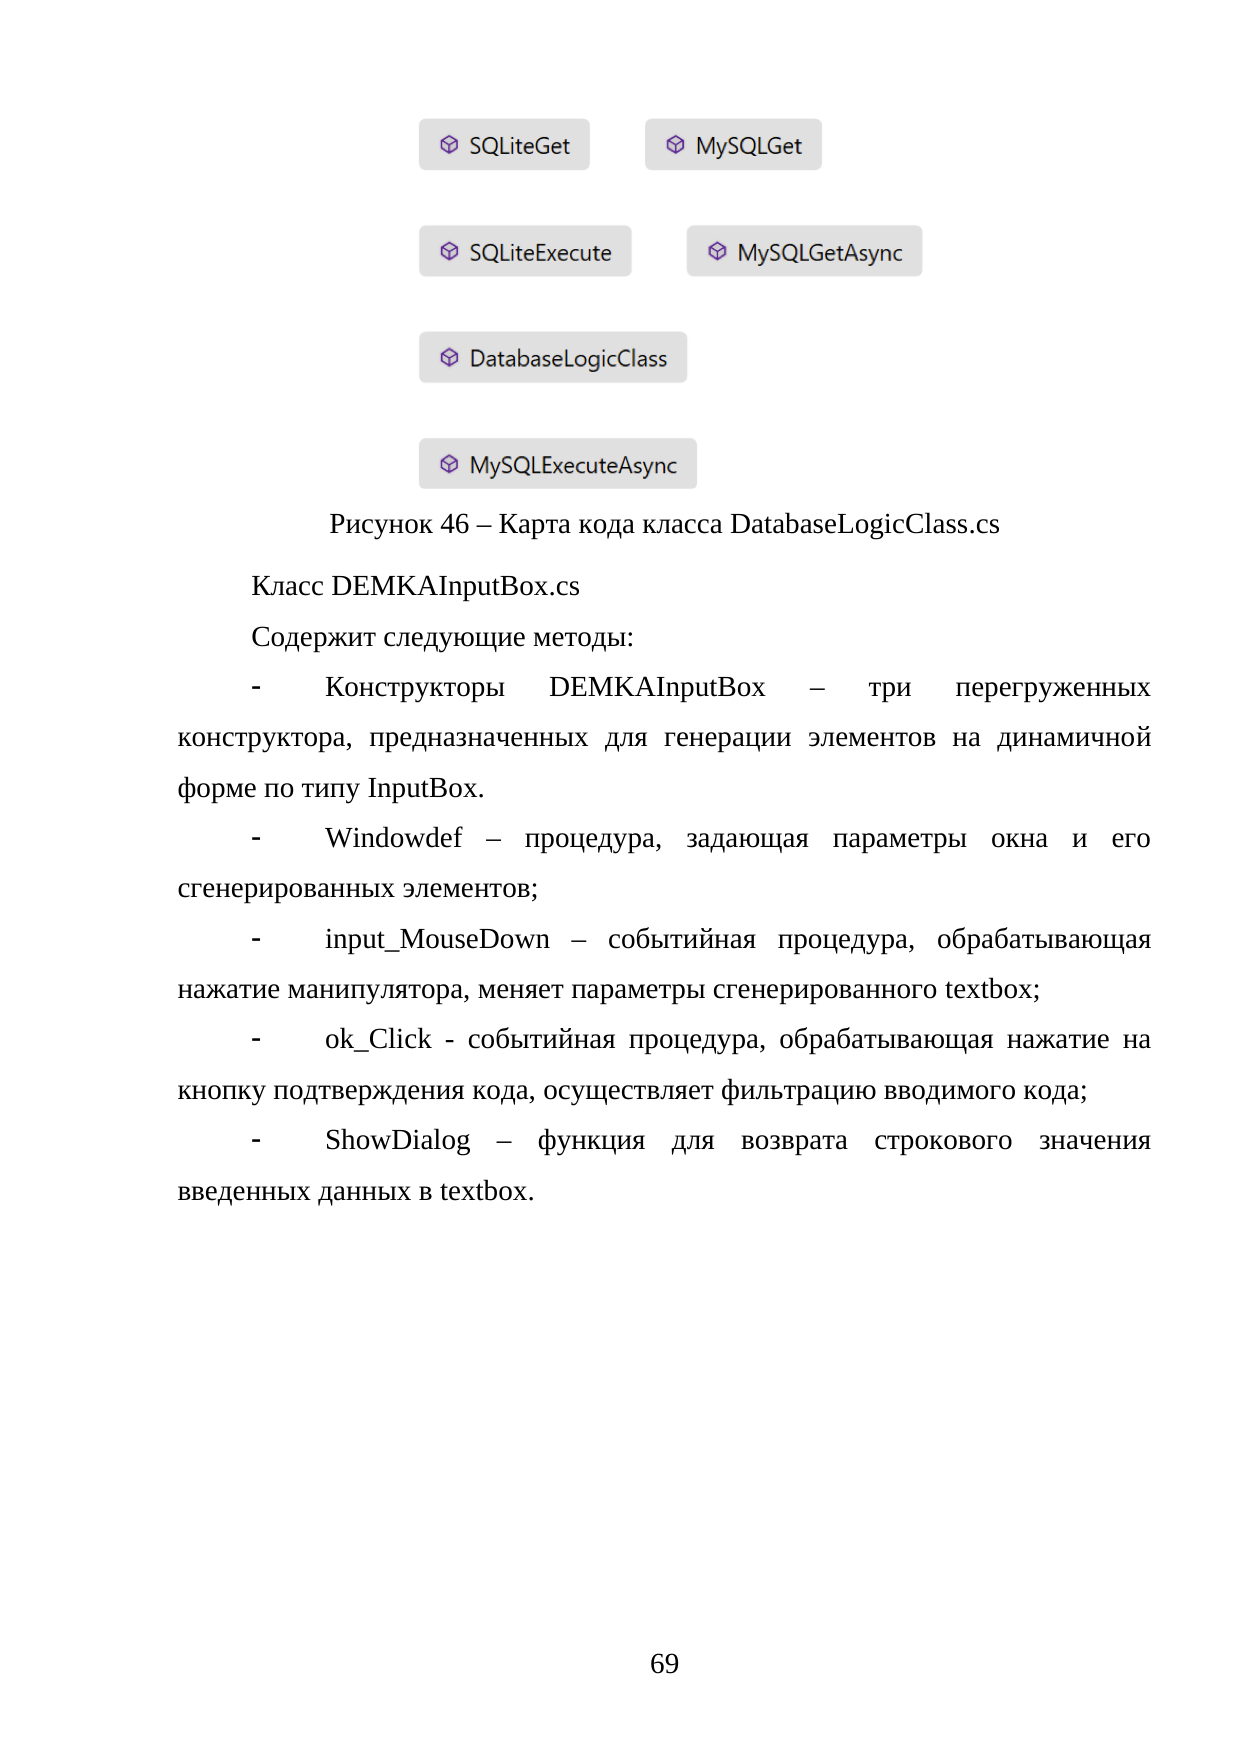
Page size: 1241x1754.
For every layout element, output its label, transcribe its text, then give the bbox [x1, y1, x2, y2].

list input_MouseDown – событийная процедура, обрабатывающая нажатие манипулятора, меняет параметры сгенерированного textbox; [177, 921, 1152, 1005]
text Класс DEMKAInputBox.cs [177, 568, 1152, 602]
list ShowDialog – функция для возврата строкового значения введенных данных в textbox. [177, 1122, 1152, 1206]
picture [405, 118, 924, 489]
list Windowdef – процедура, задающая параметры окна и его сгенерированных элементов; [177, 820, 1152, 904]
text Содержит следующие методы: [177, 619, 1152, 652]
list ok_Click - событийная процедура, обрабатывающая нажатие на кнопку подтверждения кода, осуществляет фильтрацию вводимого кода; [177, 1022, 1152, 1106]
text Рисунок 46 – Карта кода класса DatabaseLogicClass.cs [177, 506, 1152, 539]
list Конструкторы DEMKAInputBox – три перегруженных конструктора, предназначенных для генерации элементов на динамичной форме по типу InputBox. [177, 669, 1152, 803]
